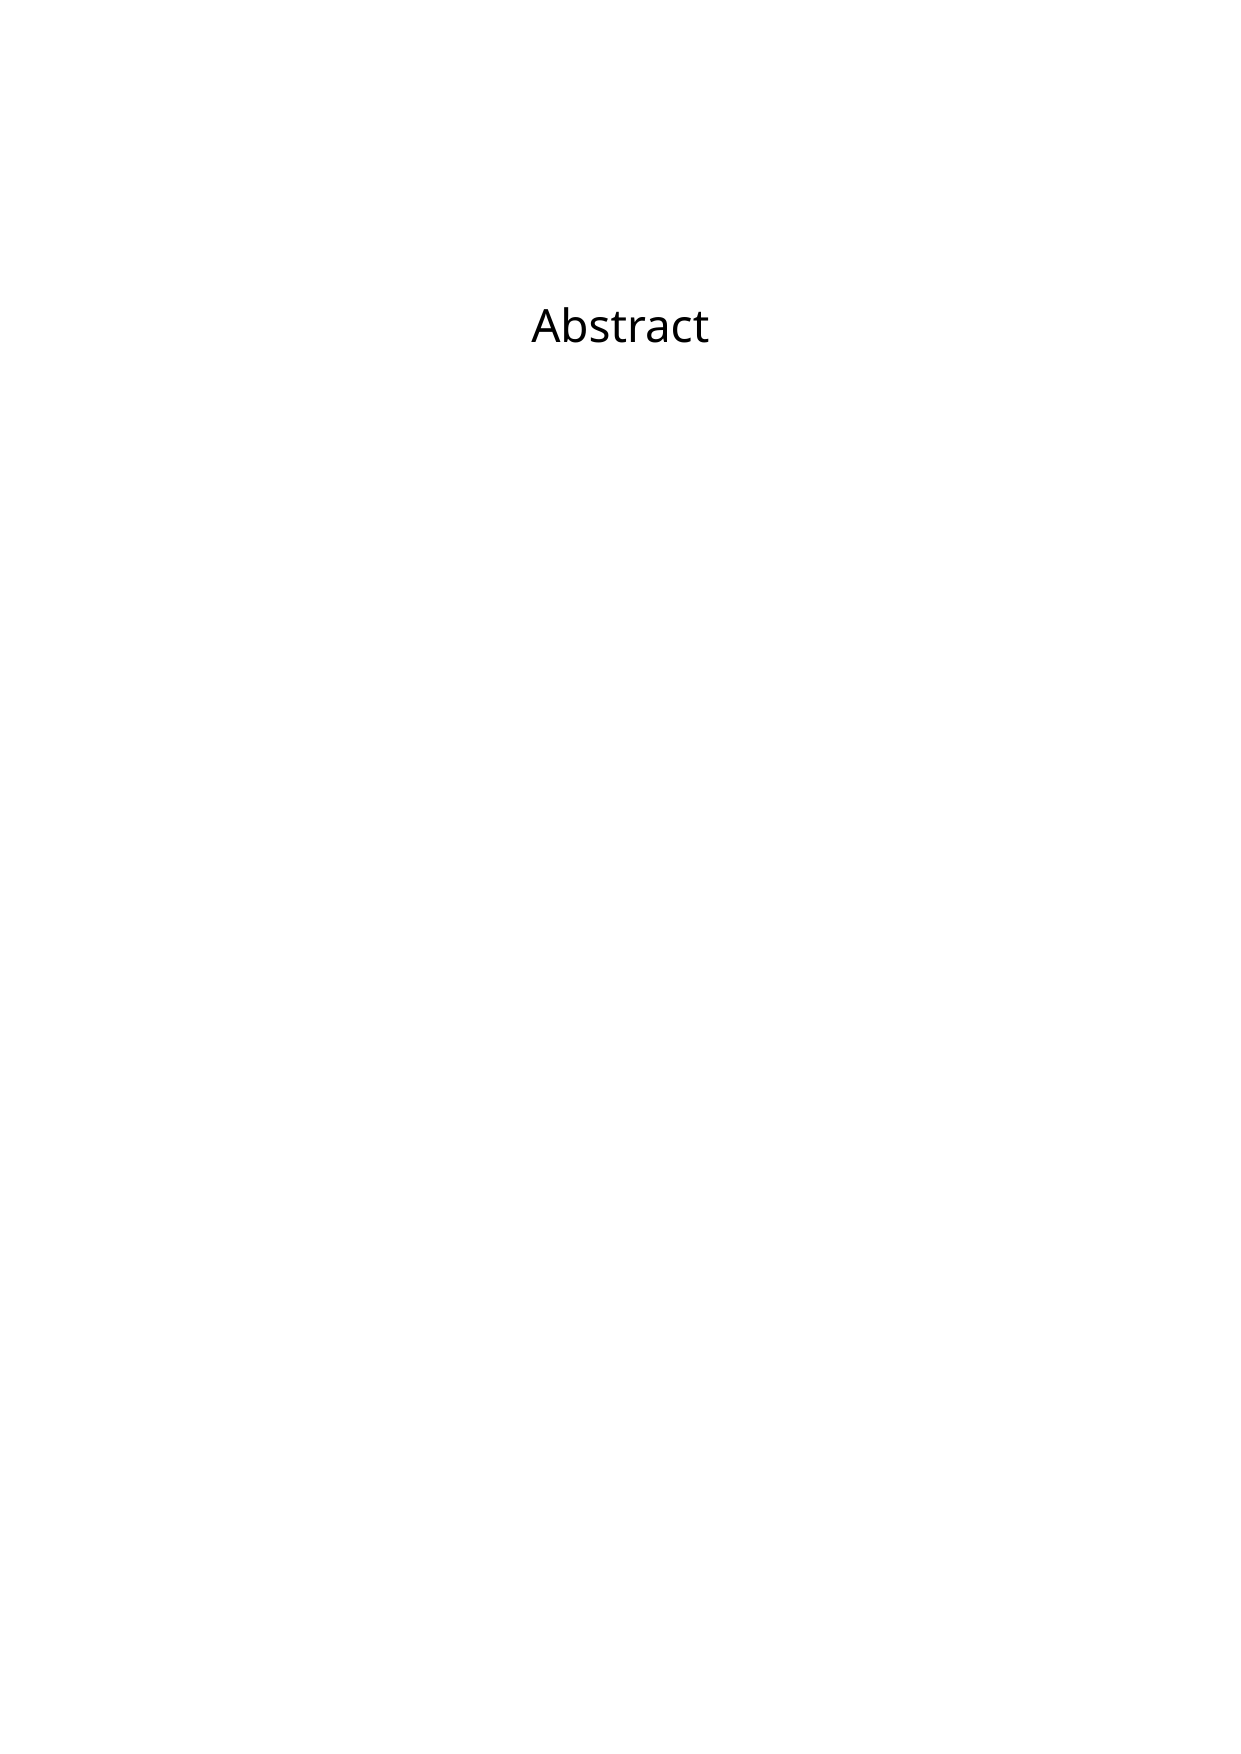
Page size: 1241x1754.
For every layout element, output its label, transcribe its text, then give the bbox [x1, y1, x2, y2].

text Abstract [187, 292, 1053, 357]
